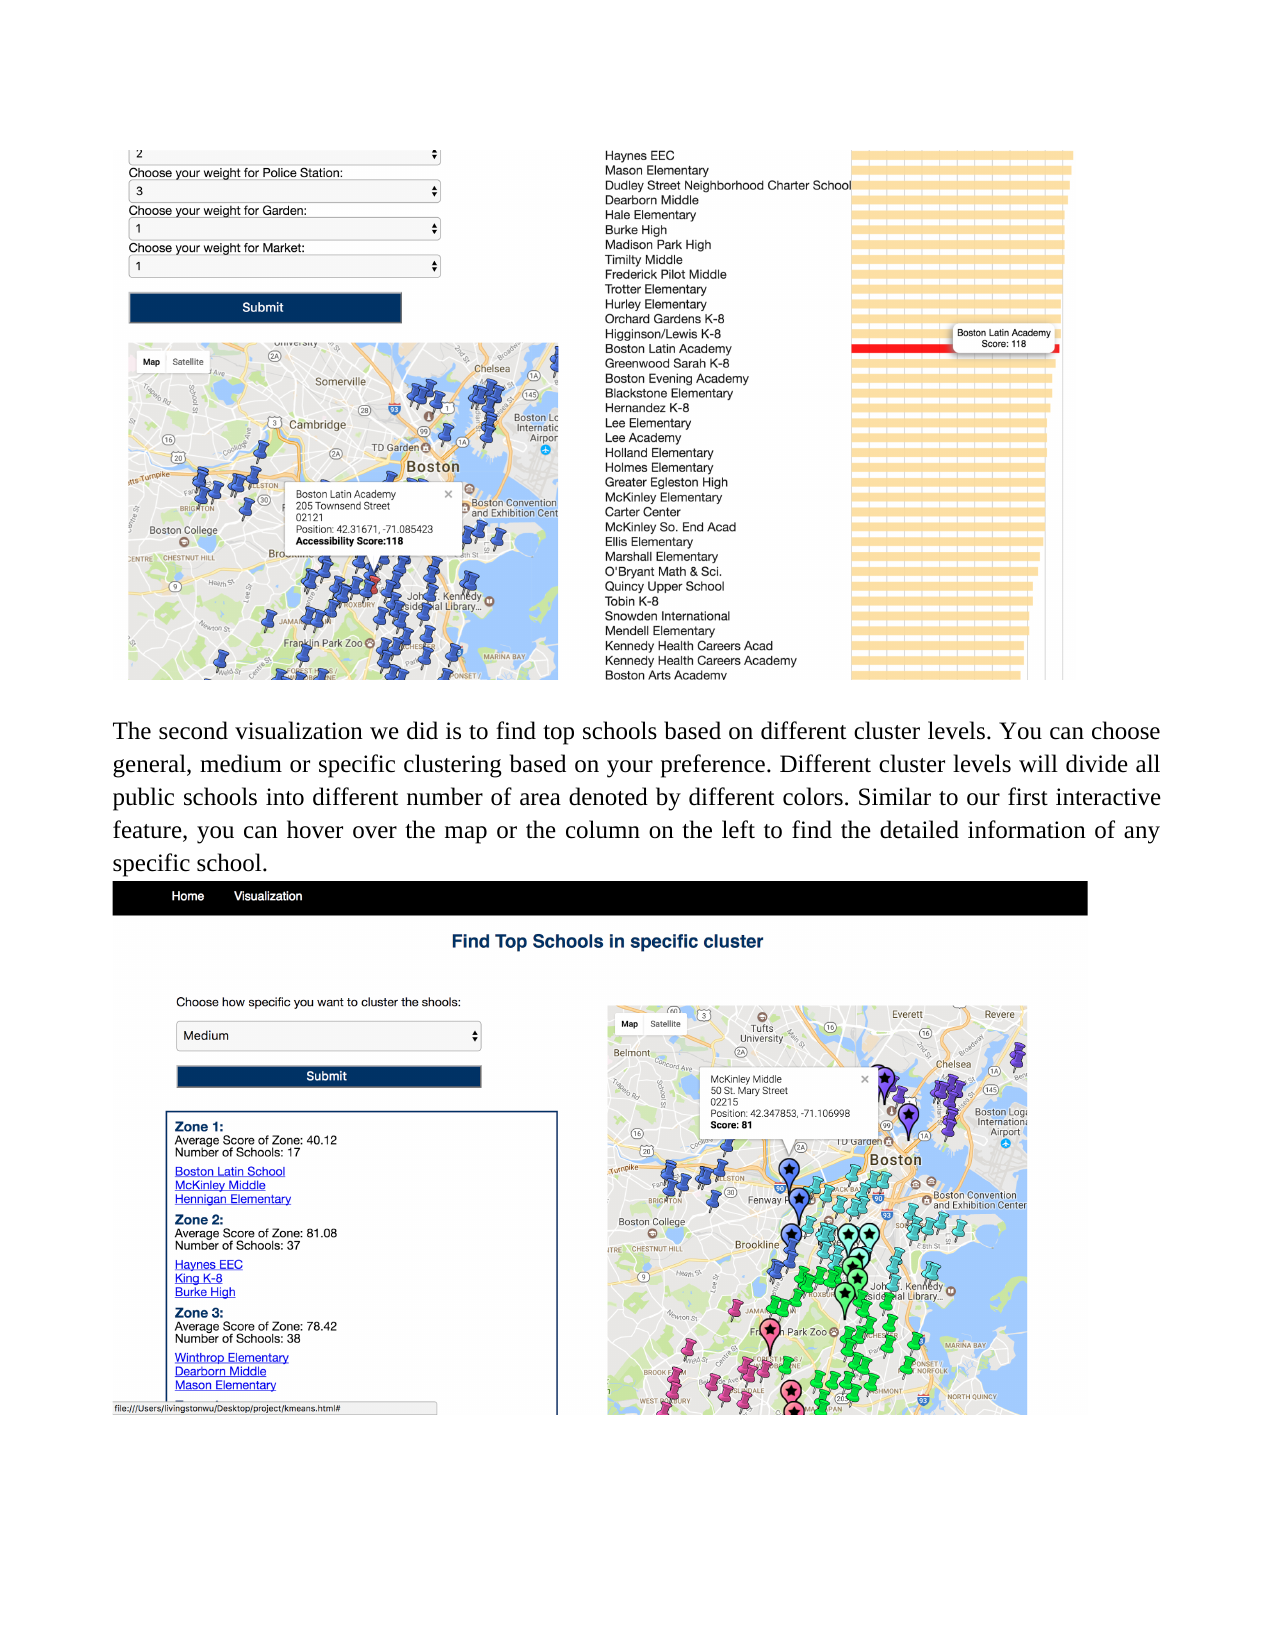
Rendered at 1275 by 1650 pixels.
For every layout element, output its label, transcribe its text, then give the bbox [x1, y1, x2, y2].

text The second visualization we did is to find top schools based on different cluster levels. You can choose general, medium or specific clustering based on your preference. Different cluster levels will divide all public schools into different number of area denoted by different colors. Similar to our first interactive feature, you can hover over the map or the column on the left to find the detailed information of any specific school. [112, 726, 1162, 877]
picture [112, 881, 1088, 1415]
picture [112, 150, 1076, 680]
